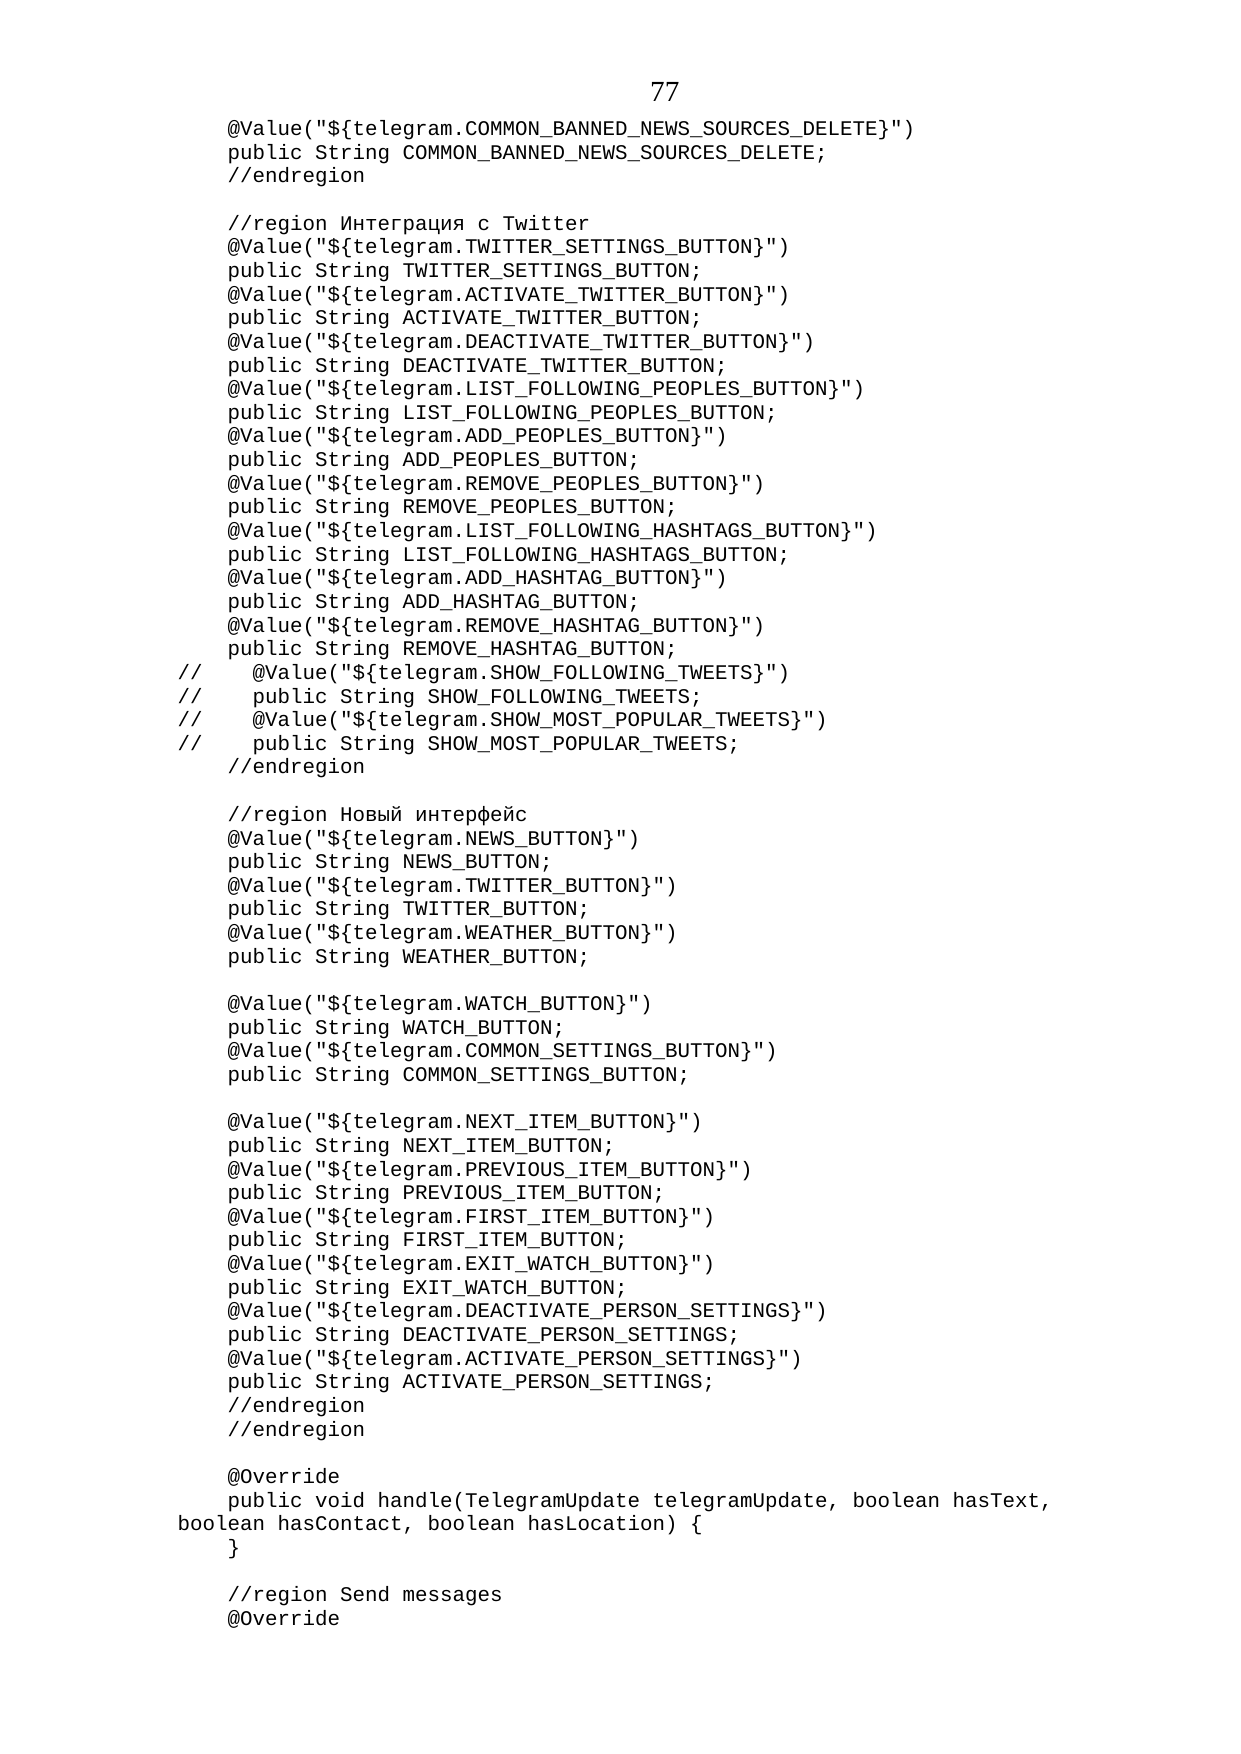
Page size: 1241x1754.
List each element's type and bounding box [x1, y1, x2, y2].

text [177, 118, 1152, 1631]
